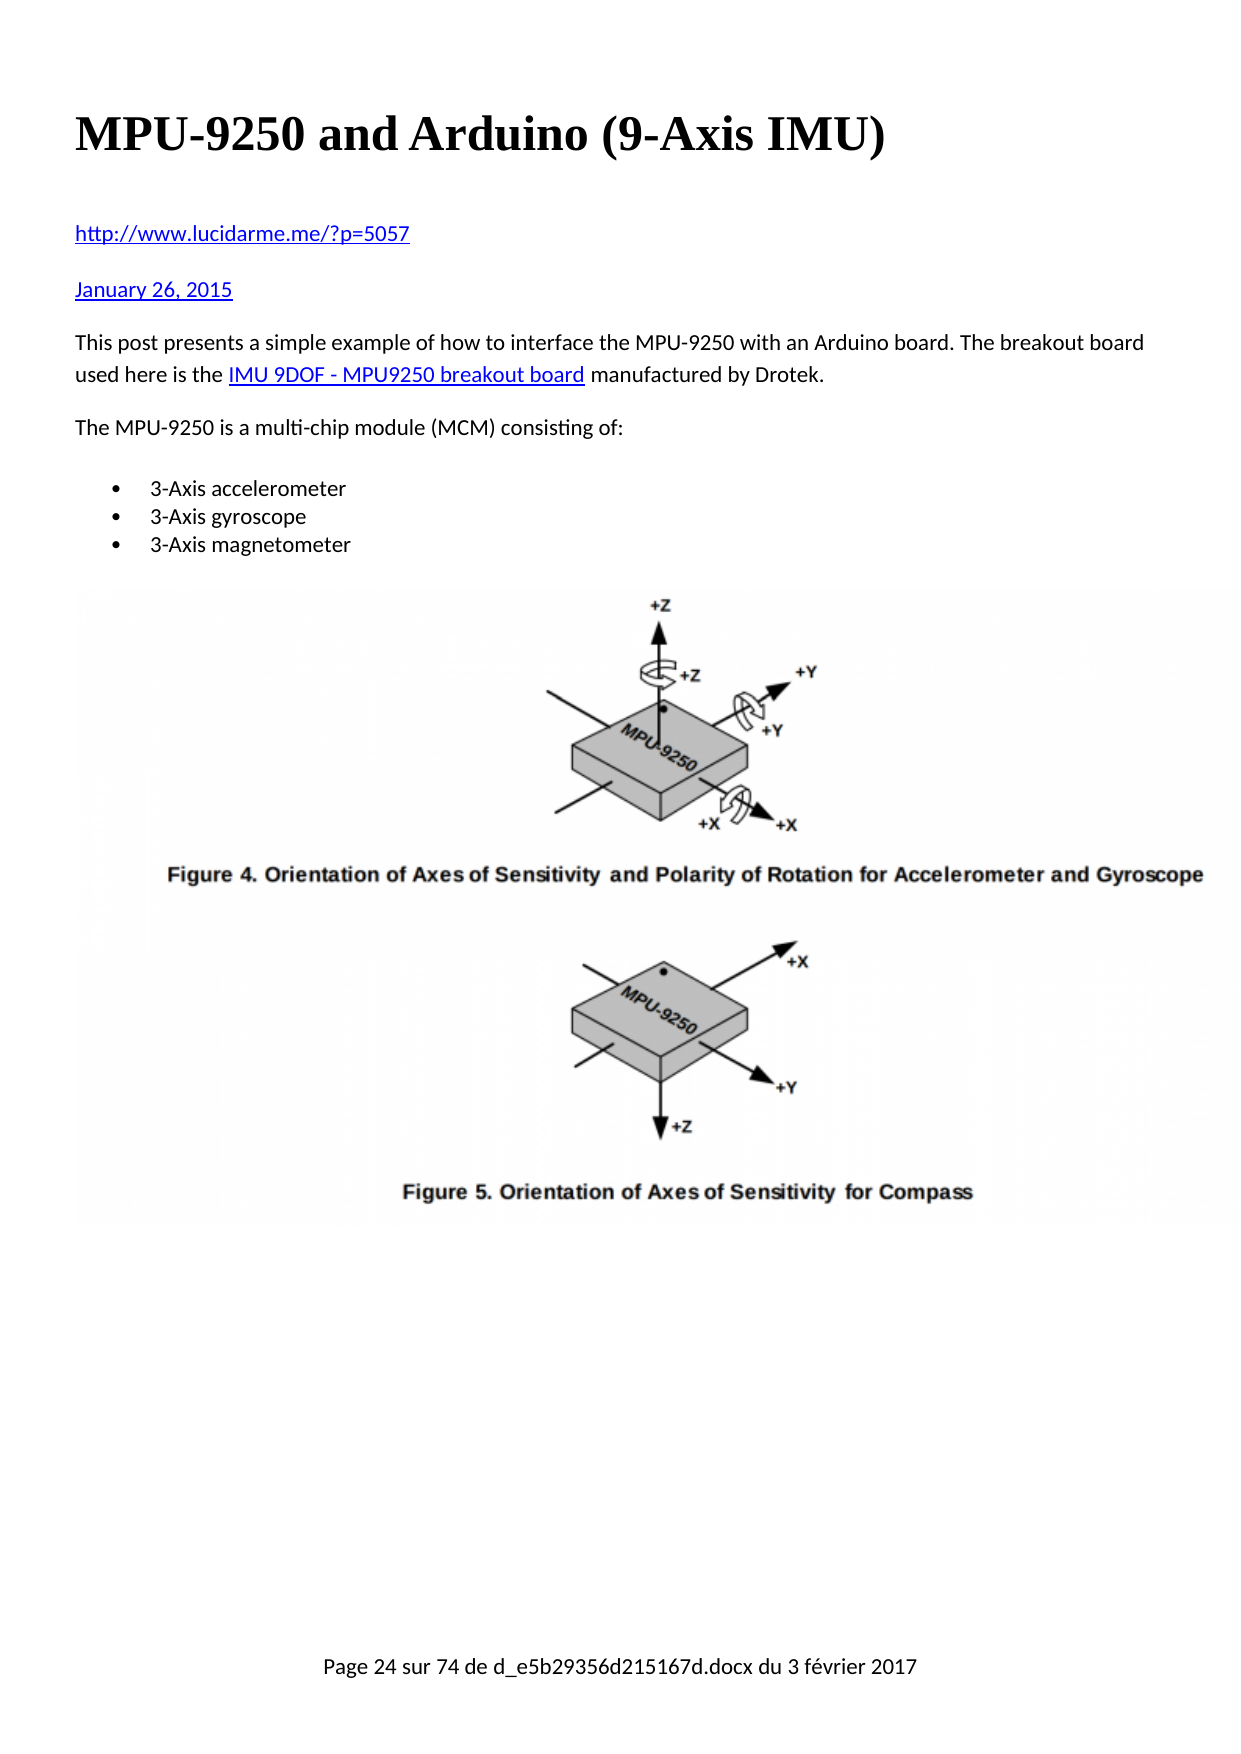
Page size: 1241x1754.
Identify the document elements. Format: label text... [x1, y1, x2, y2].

text January 26, 2015 [75, 275, 1165, 303]
list 3-Axis gyroscope [112, 502, 1165, 531]
picture [75, 587, 1241, 1226]
list 3-Axis accelerometer [112, 474, 1165, 502]
text http://www.lucidarme.me/?p=5057 [75, 219, 1165, 247]
text This post presents a simple example of how to interface the MPU-9250 with an Arduino board. The breakout board used here is the IMU 9DOF - MPU9250 breakout board manufactured by Drotek. [75, 328, 1165, 388]
subtitle MPU-9250 and Arduino (9-Axis IMU) [75, 104, 1165, 162]
list 3-Axis magnetometer [112, 531, 1165, 558]
text The MPU-9250 is a multi-chip module (MCM) consisting of: [75, 413, 1165, 441]
